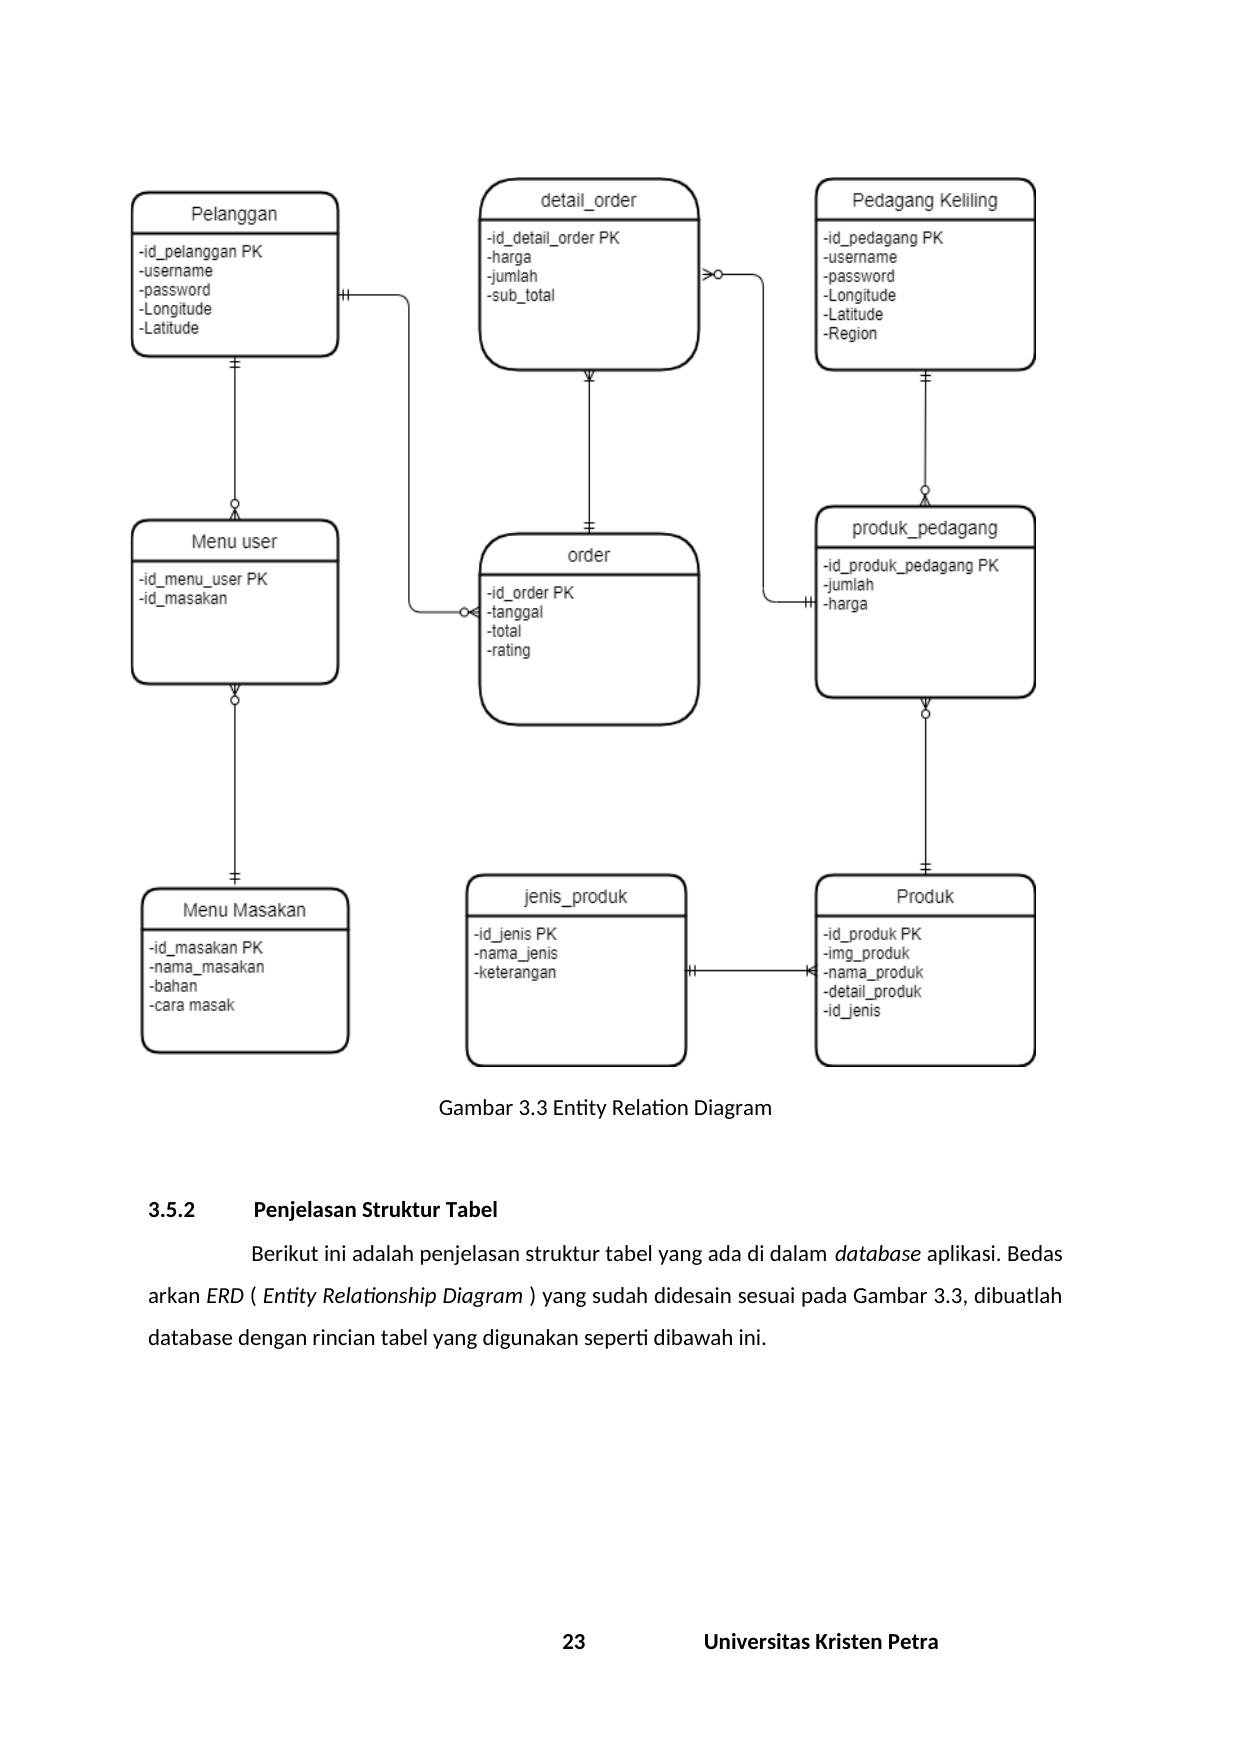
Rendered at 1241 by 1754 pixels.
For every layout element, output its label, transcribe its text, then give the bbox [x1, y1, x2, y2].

subtitle Penjelasan Struktur Tabel [148, 1195, 1063, 1223]
text Berikut ini adalah penjelasan struktur tabel yang ada di dalam database aplikasi. Bedasarkan ERD ( Entity Relationship Diagram ) yang sudah didesain sesuai pada Gambar 3.3, dibuatlah database dengan rincian tabel yang digunakan seperti dibawah ini. [148, 1239, 1063, 1351]
picture [130, 177, 1036, 1067]
